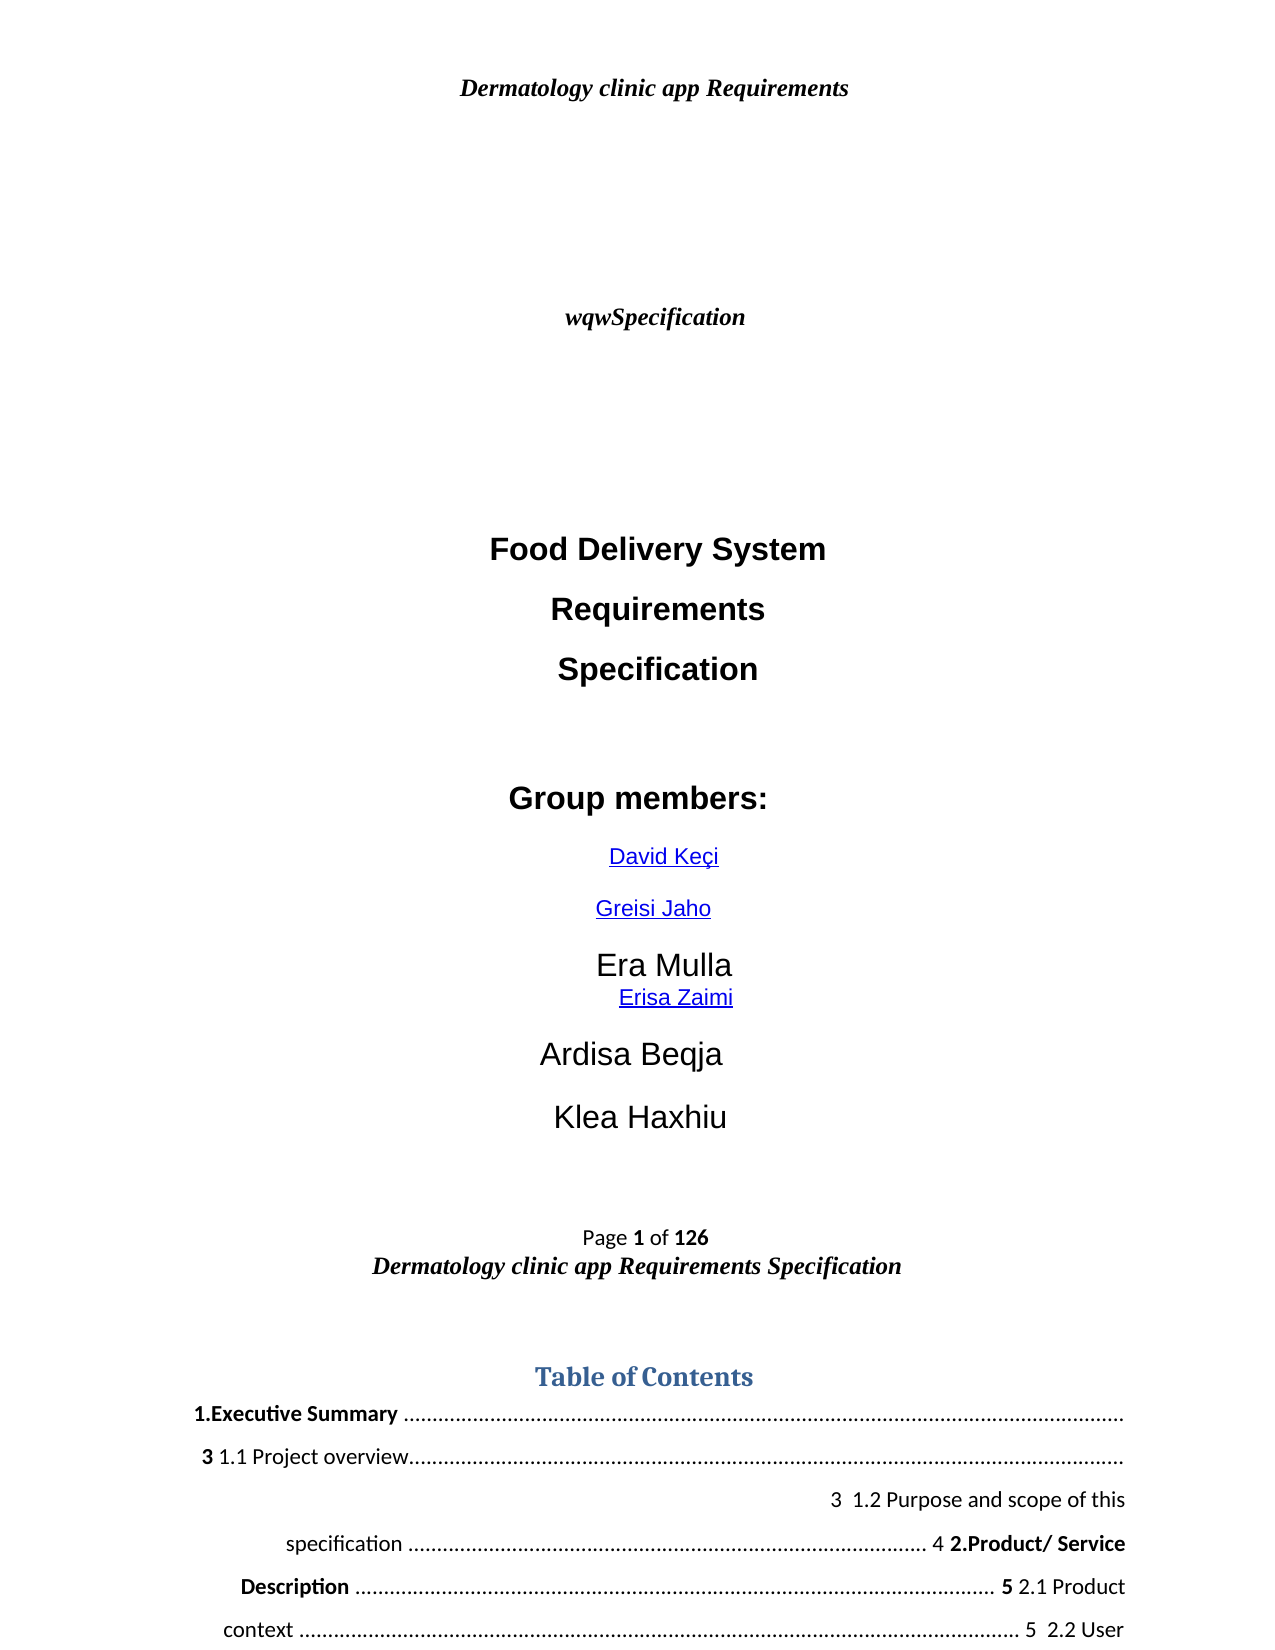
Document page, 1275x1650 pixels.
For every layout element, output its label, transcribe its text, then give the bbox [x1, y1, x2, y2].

text Era Mulla Erisa Zaimi [37, 947, 733, 1010]
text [187, 1399, 1126, 1643]
text Table of Contents [37, 1361, 753, 1394]
text Dermatology clinic app Requirements Specification [37, 1251, 902, 1280]
text Greisi Jaho [37, 895, 748, 921]
text Group members: [37, 779, 768, 816]
text Dermatology clinic app Requirements wqwSpecification [408, 73, 902, 331]
text Klea Haxhiu [37, 1098, 733, 1135]
text Page 1 of 126 [37, 1223, 733, 1251]
text David Keçi [37, 843, 718, 869]
text Food Delivery System Requirements Specification [465, 531, 851, 688]
text Ardisa Beqja [37, 1036, 733, 1073]
